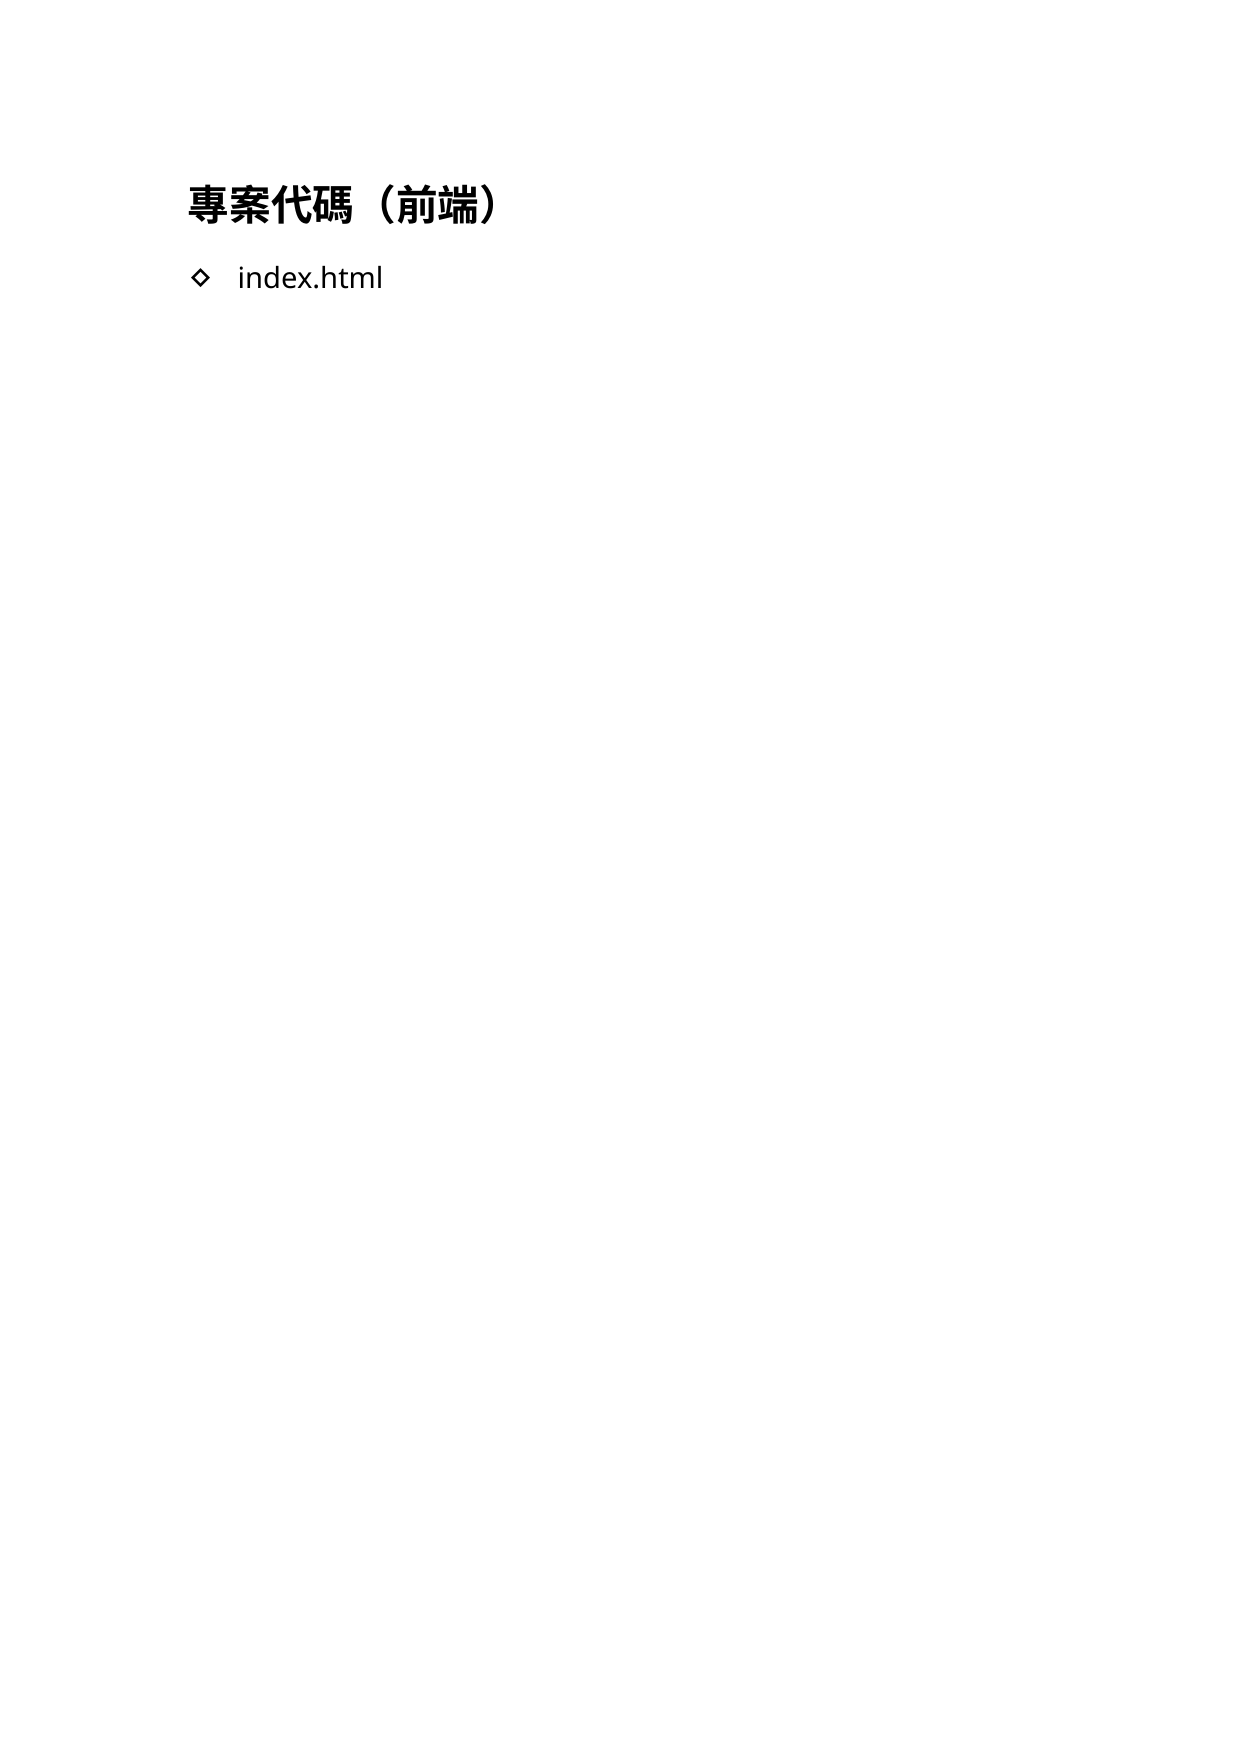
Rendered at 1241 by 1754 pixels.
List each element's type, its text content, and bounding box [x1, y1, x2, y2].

list index.html [187, 239, 1053, 314]
text 專案代碼（前端） [187, 164, 1053, 239]
